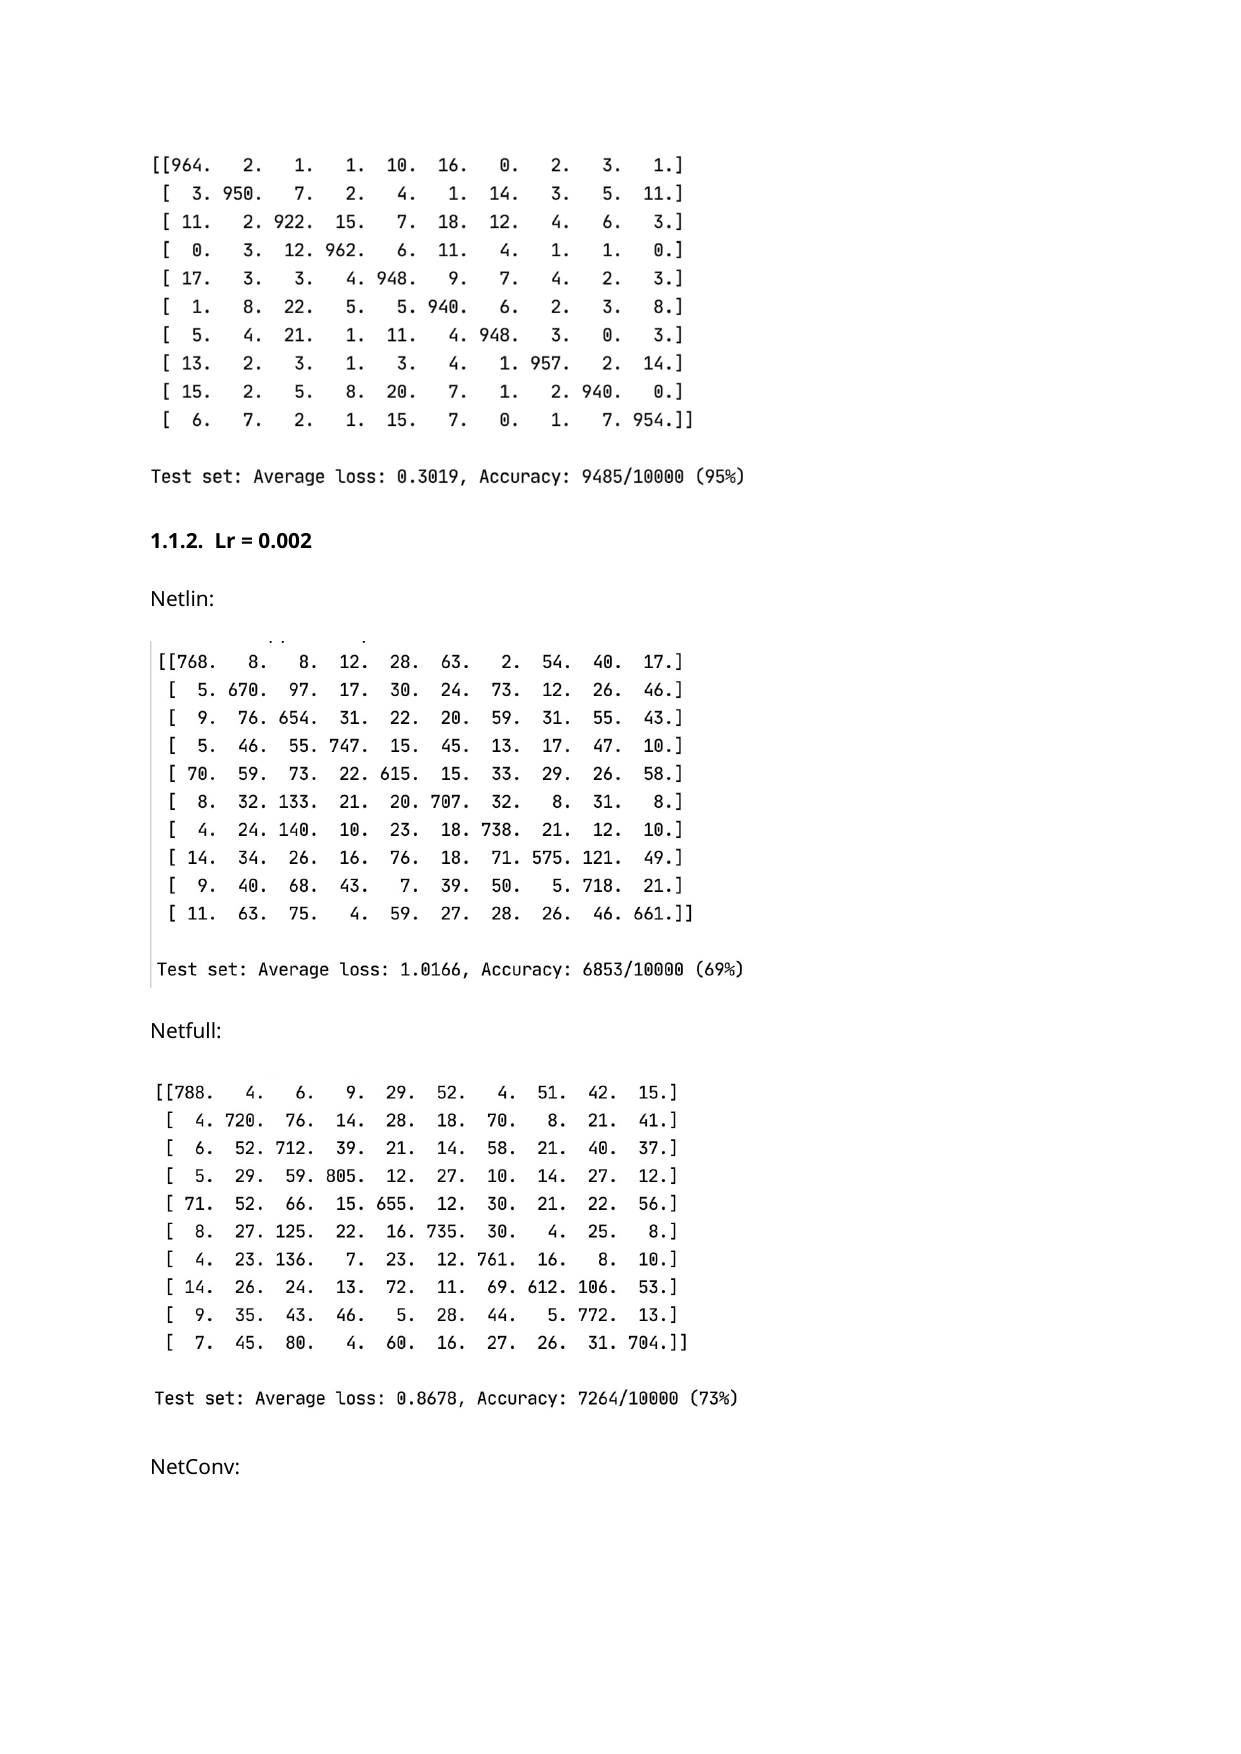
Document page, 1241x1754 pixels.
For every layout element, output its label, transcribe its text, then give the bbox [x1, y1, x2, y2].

picture [150, 641, 781, 988]
picture [150, 150, 798, 498]
text Netlin: [150, 584, 1090, 613]
picture [150, 1074, 784, 1423]
text 1.1.2. Lr = 0.002 [150, 527, 1090, 555]
text Netfull: [150, 1016, 1090, 1045]
text NetConv: [150, 1452, 1090, 1480]
